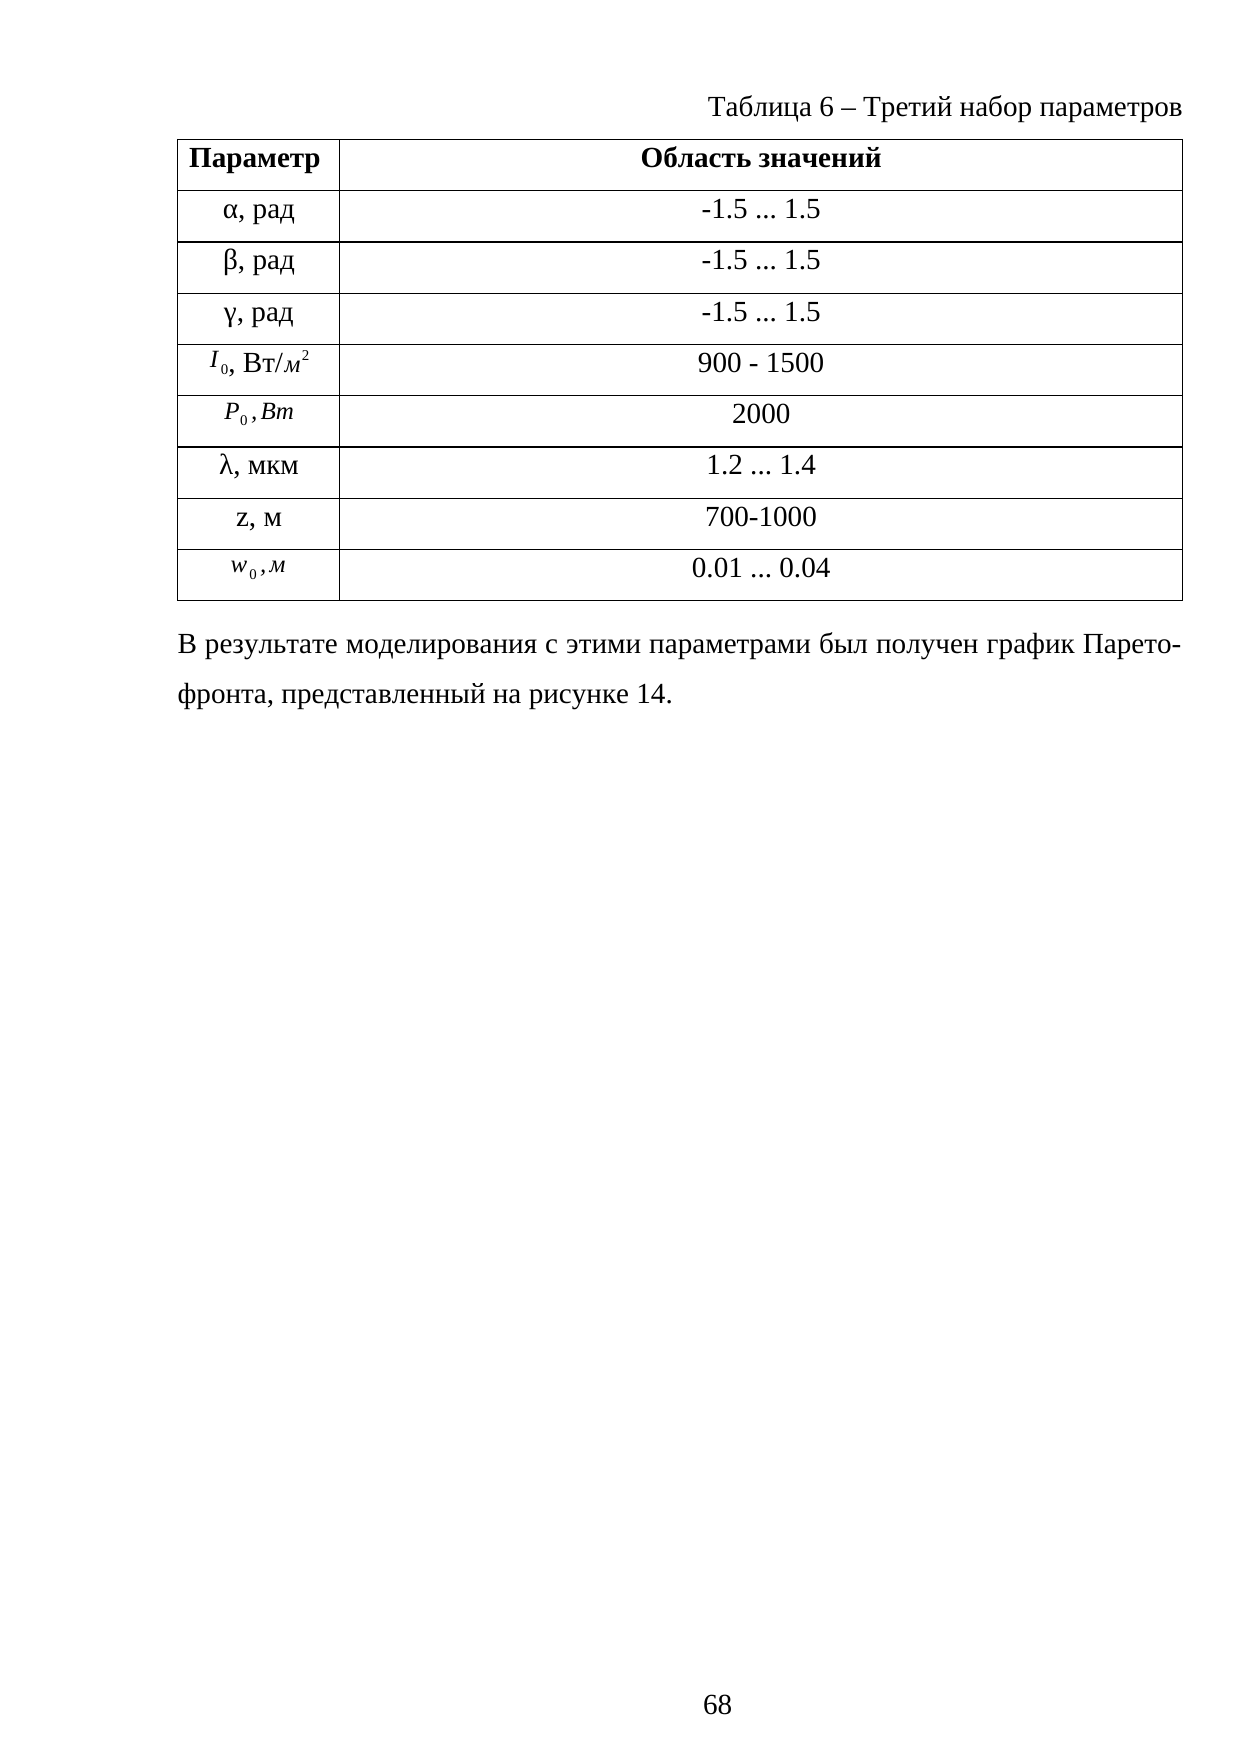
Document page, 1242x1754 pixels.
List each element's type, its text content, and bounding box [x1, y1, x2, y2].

table_cell -1.5 ... 1.5 [340, 294, 1182, 344]
table_cell α, рад [178, 191, 339, 241]
text В результате моделирования с этими параметрами был получен график Парето-фронта, представленный на рисунке 14. [177, 626, 1183, 710]
table_cell β, рад [178, 243, 339, 293]
table_cell z, м [178, 499, 339, 549]
table_cell [178, 396, 339, 446]
table_cell 900 - 1500 [340, 345, 1182, 395]
table_cell -1.5 ... 1.5 [340, 191, 1182, 241]
table_cell [178, 550, 339, 600]
table_cell 700-1000 [340, 499, 1182, 549]
table_header Область значений [340, 140, 1182, 190]
table_cell -1.5 ... 1.5 [340, 243, 1182, 293]
table_cell 2000 [340, 396, 1182, 446]
table_cell γ, рад [178, 294, 339, 344]
text Таблица 6 – Третий набор параметров [177, 89, 1183, 122]
table_cell 0.01 ... 0.04 [340, 550, 1182, 600]
table_cell λ, мкм [178, 448, 339, 498]
table_cell 1.2 ... 1.4 [340, 448, 1182, 498]
table_header Параметр [178, 140, 339, 190]
table_cell , Вт/ [178, 345, 339, 395]
